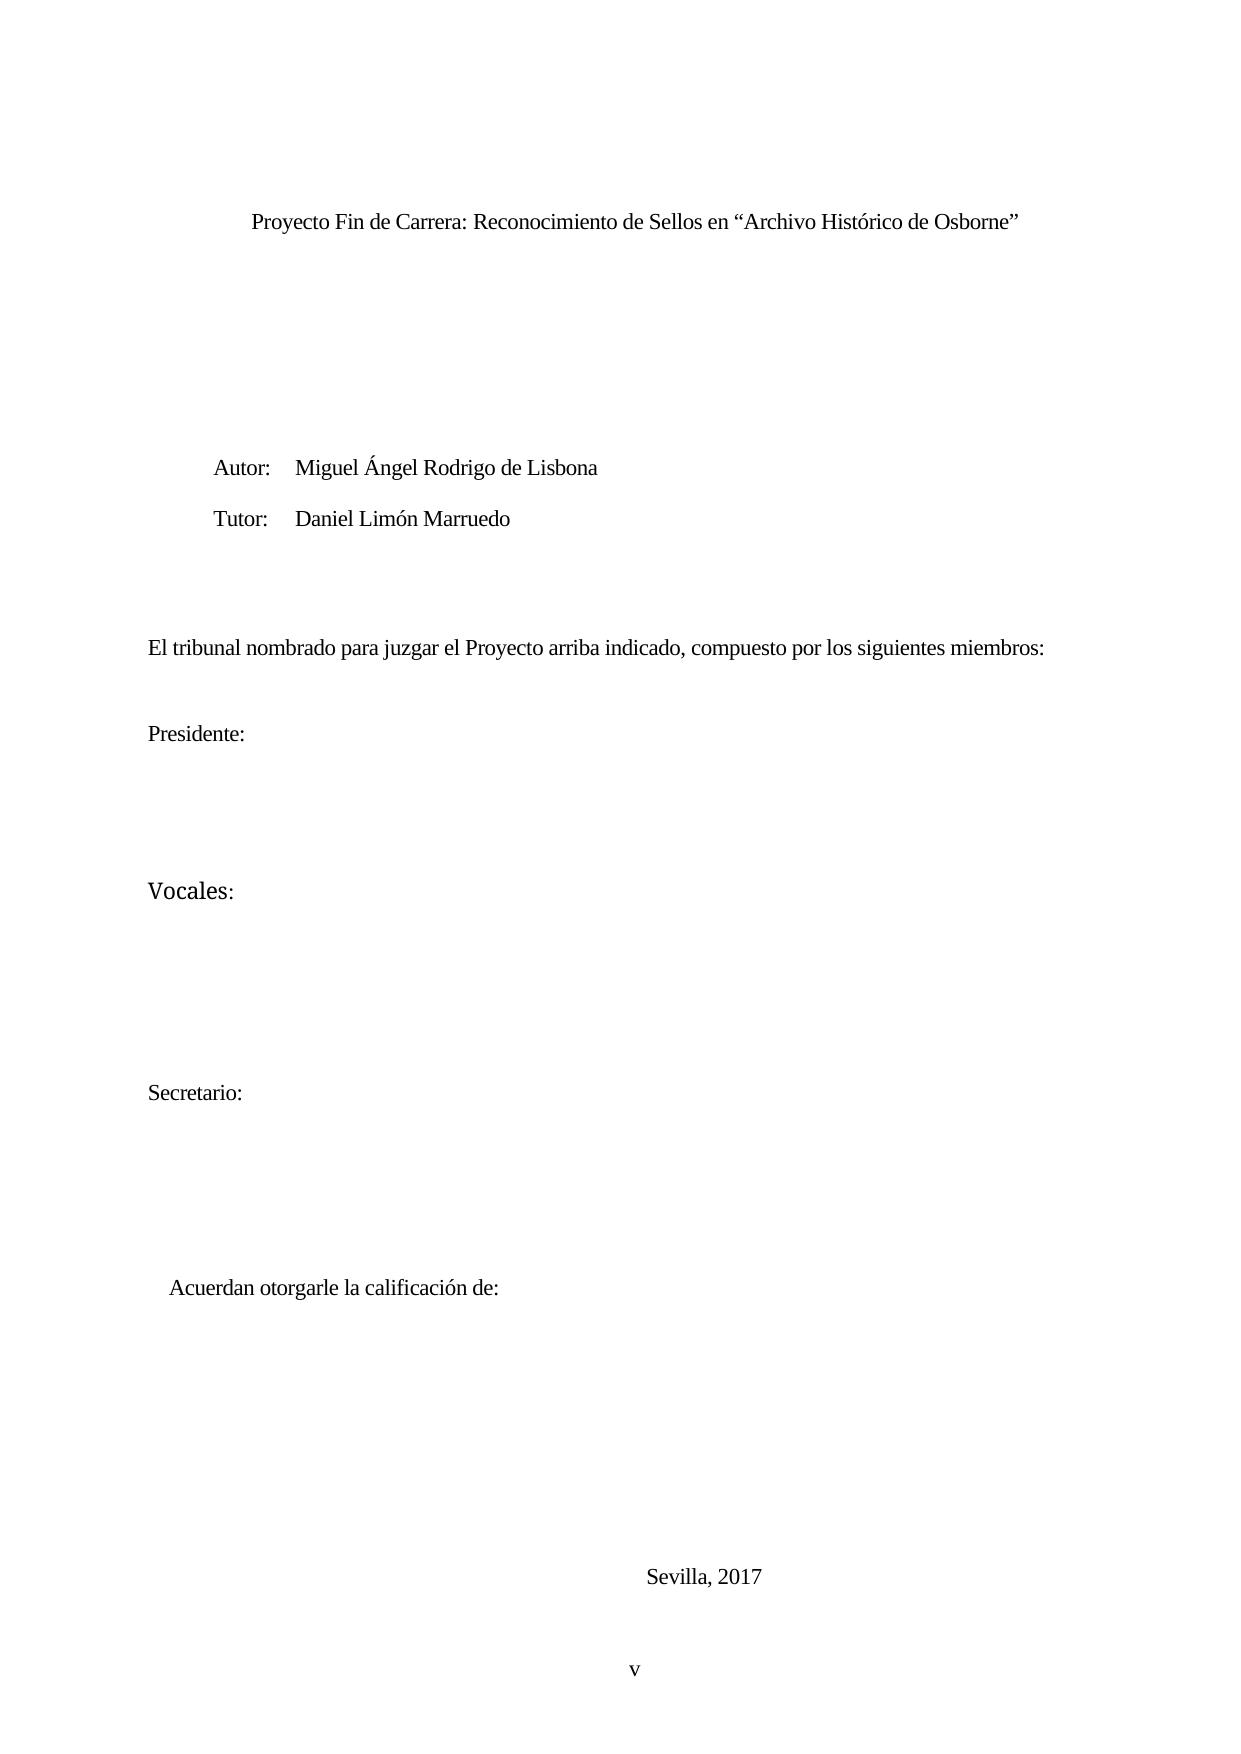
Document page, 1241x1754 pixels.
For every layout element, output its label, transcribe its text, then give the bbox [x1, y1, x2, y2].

text Proyecto Fin de Carrera: [148, 208, 1122, 235]
table_header Miguel Ángel Rodrigo de Lisbona [284, 441, 615, 493]
table_cell Tutor: [202, 493, 283, 544]
table_header Autor: [202, 441, 283, 493]
text El tribunal nombrado para juzgar el Proyecto arriba indicado, compuesto por los siguientes miembros: [148, 634, 1121, 661]
text Acuerdan otorgarle la calificación de: [168, 1274, 1121, 1300]
text Secretario: [148, 1079, 1122, 1106]
text Vocales: [148, 875, 1122, 907]
text Presidente: [148, 720, 1122, 746]
text Sevilla, 2017 [646, 1563, 1121, 1589]
table_cell Daniel Limón Marruedo [284, 493, 615, 544]
